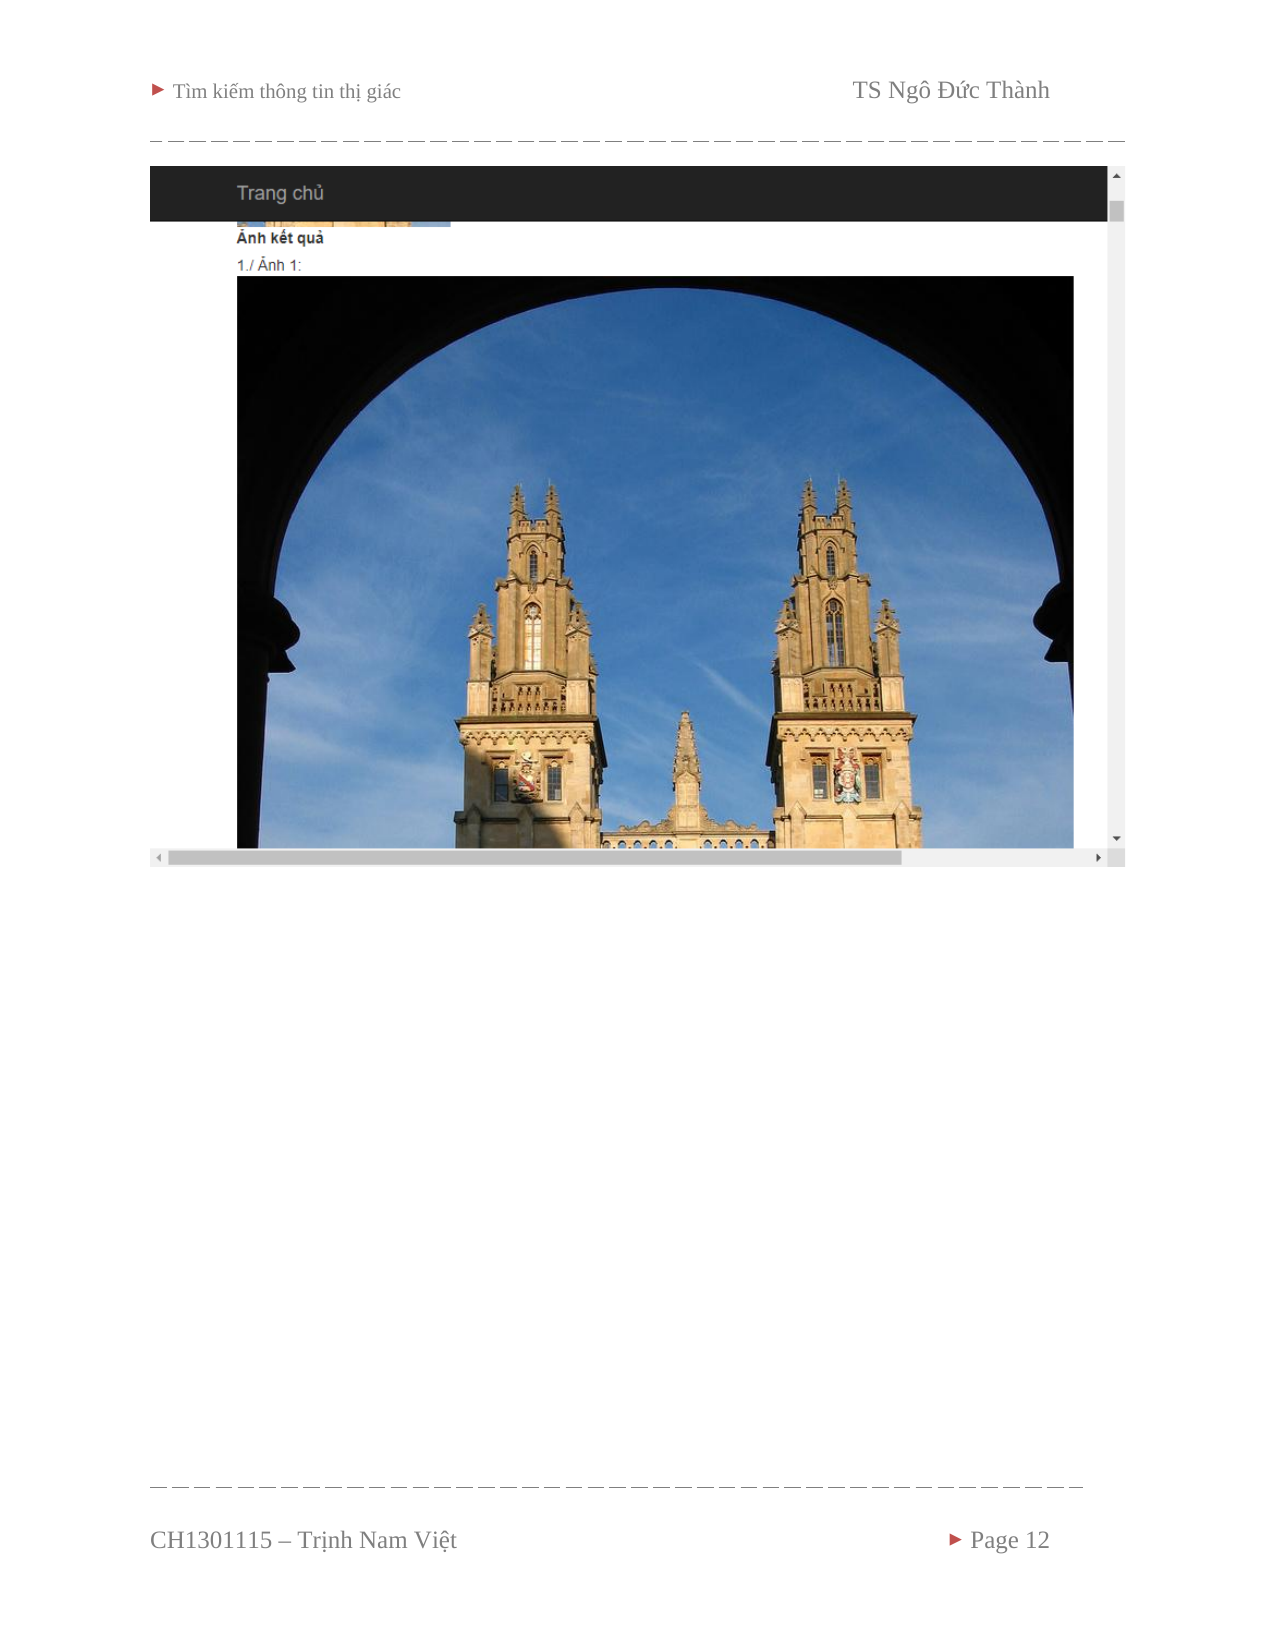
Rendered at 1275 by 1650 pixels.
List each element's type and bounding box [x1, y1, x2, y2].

picture [150, 166, 1125, 867]
